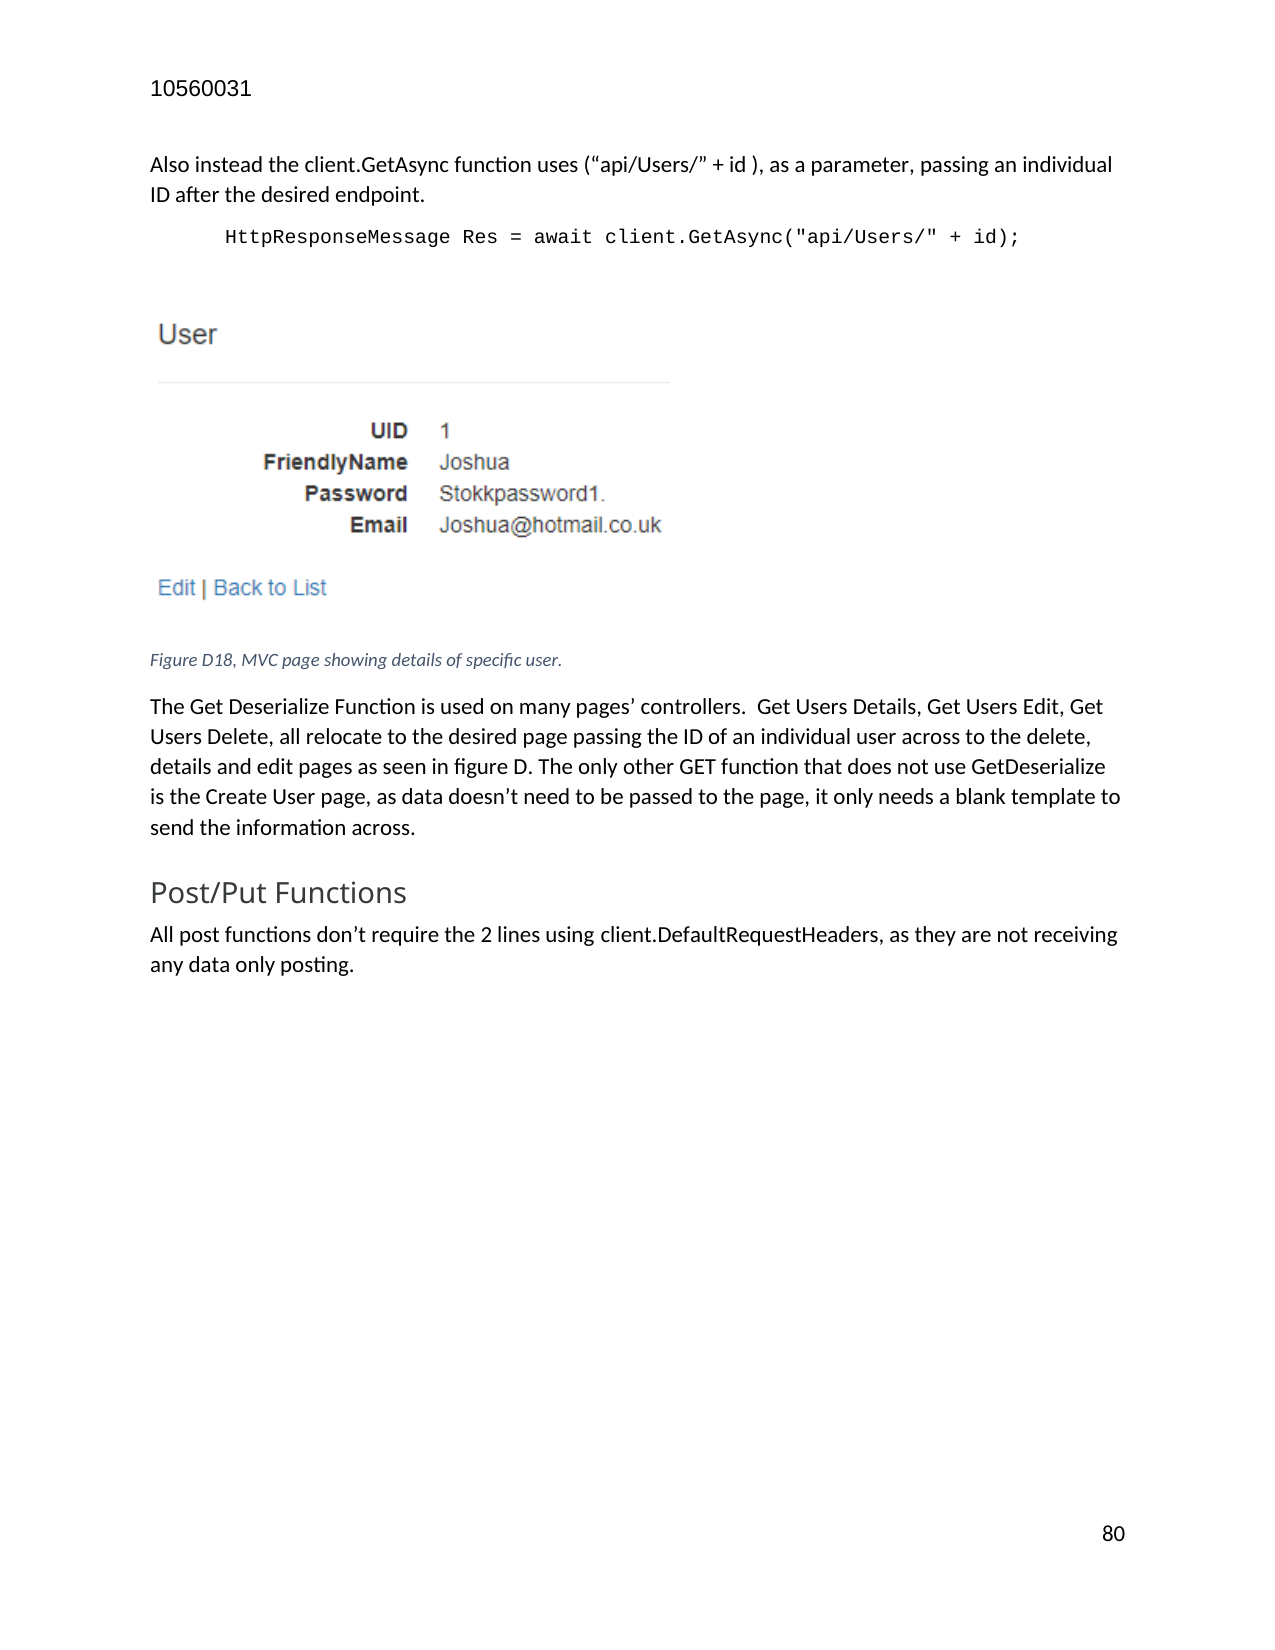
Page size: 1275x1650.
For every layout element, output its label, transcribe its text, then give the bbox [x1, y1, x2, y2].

text Figure D18, MVC page showing details of specific user. [150, 648, 1125, 671]
subtitle Post/Put Functions [150, 872, 1125, 912]
text All post functions don’t require the 2 lines using client.DefaultRequestHeaders, as they are not receiving any data only posting. [150, 920, 1125, 978]
text HttpResponseMessage Res = await client.GetAsync("api/Users/" + id); [150, 227, 1125, 249]
text The Get Deserialize Function is used on many pages’ controllers. Get Users Details, Get Users Edit, Get Users Delete, all relocate to the desired page passing the ID of an individual user across to the delete, details and edit pages as seen in figure D. The only other GET function that does not use GetDeserialize is the Create User page, as data doesn’t need to be passed to the page, it only needs a blank template to send the information across. [150, 692, 1125, 841]
text Also instead the client.GetAsync function uses (“api/Users/” + id ), as a parameter, passing an individual ID after the desired endpoint. [150, 150, 1125, 208]
picture [150, 313, 671, 630]
